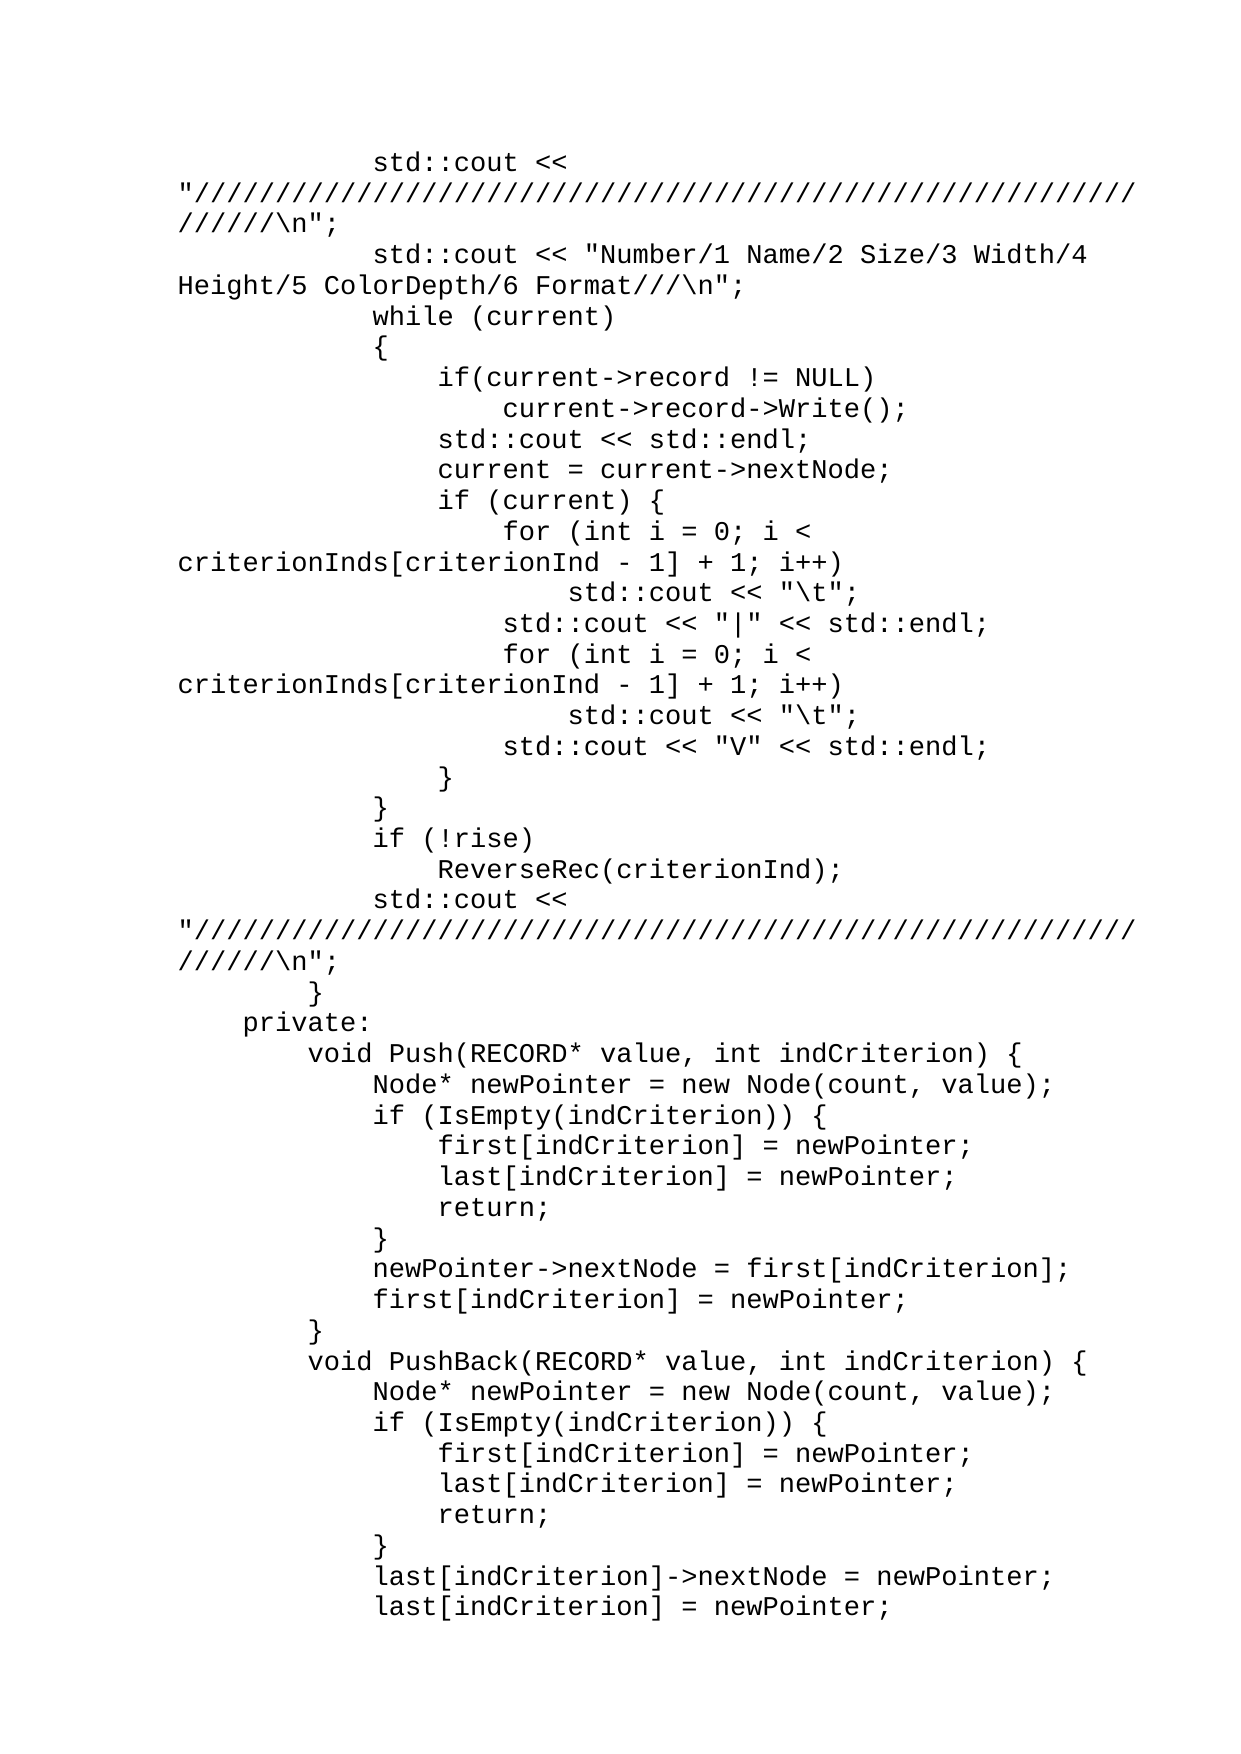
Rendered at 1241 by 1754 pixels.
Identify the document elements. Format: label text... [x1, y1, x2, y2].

text for (int i = 0; i < criterionInds[criterionInd - 1] + 1; i++) [177, 518, 1152, 579]
text } [177, 763, 1152, 794]
text last[indCriterion] = newPointer; [177, 1163, 1152, 1194]
text last[indCriterion]->nextNode = newPointer; [177, 1562, 1152, 1593]
text Node* newPointer = new Node(count, value); [177, 1071, 1152, 1101]
text std::cout << "Number/1 Name/2 Size/3 Width/4 Height/5 ColorDepth/6 Format///\n"; [177, 241, 1152, 302]
text last[indCriterion] = newPointer; [177, 1470, 1152, 1501]
text std::cout << "\t"; [177, 702, 1152, 733]
text first[indCriterion] = newPointer; [177, 1439, 1152, 1470]
text if (current) { [177, 487, 1152, 518]
text last[indCriterion] = newPointer; [177, 1593, 1152, 1624]
text return; [177, 1194, 1152, 1224]
text if (IsEmpty(indCriterion)) { [177, 1409, 1152, 1439]
text current->record->Write(); [177, 395, 1152, 425]
text newPointer->nextNode = first[indCriterion]; [177, 1255, 1152, 1286]
text private: [177, 1009, 1152, 1040]
text } [177, 1317, 1152, 1347]
text return; [177, 1501, 1152, 1532]
text current = current->nextNode; [177, 456, 1152, 487]
text first[indCriterion] = newPointer; [177, 1132, 1152, 1163]
text std::cout << "////////////////////////////////////////////////////////////////\n"; [177, 886, 1152, 978]
text std::cout << "\t"; [177, 579, 1152, 610]
text std::cout << "V" << std::endl; [177, 733, 1152, 763]
text { [177, 333, 1152, 364]
text } [177, 978, 1152, 1009]
text std::cout << std::endl; [177, 425, 1152, 456]
text first[indCriterion] = newPointer; [177, 1286, 1152, 1317]
text std::cout << "|" << std::endl; [177, 610, 1152, 641]
text if (!rise) [177, 825, 1152, 856]
text void PushBack(RECORD* value, int indCriterion) { [177, 1347, 1152, 1378]
text while (current) [177, 302, 1152, 333]
text for (int i = 0; i < criterionInds[criterionInd - 1] + 1; i++) [177, 641, 1152, 702]
text void Push(RECORD* value, int indCriterion) { [177, 1040, 1152, 1071]
text ReverseRec(criterionInd); [177, 856, 1152, 886]
text std::cout << "////////////////////////////////////////////////////////////////\n"; [177, 149, 1152, 241]
text } [177, 794, 1152, 825]
text } [177, 1532, 1152, 1562]
text if (IsEmpty(indCriterion)) { [177, 1101, 1152, 1132]
text if(current->record != NULL) [177, 364, 1152, 395]
text Node* newPointer = new Node(count, value); [177, 1378, 1152, 1409]
text } [177, 1224, 1152, 1255]
